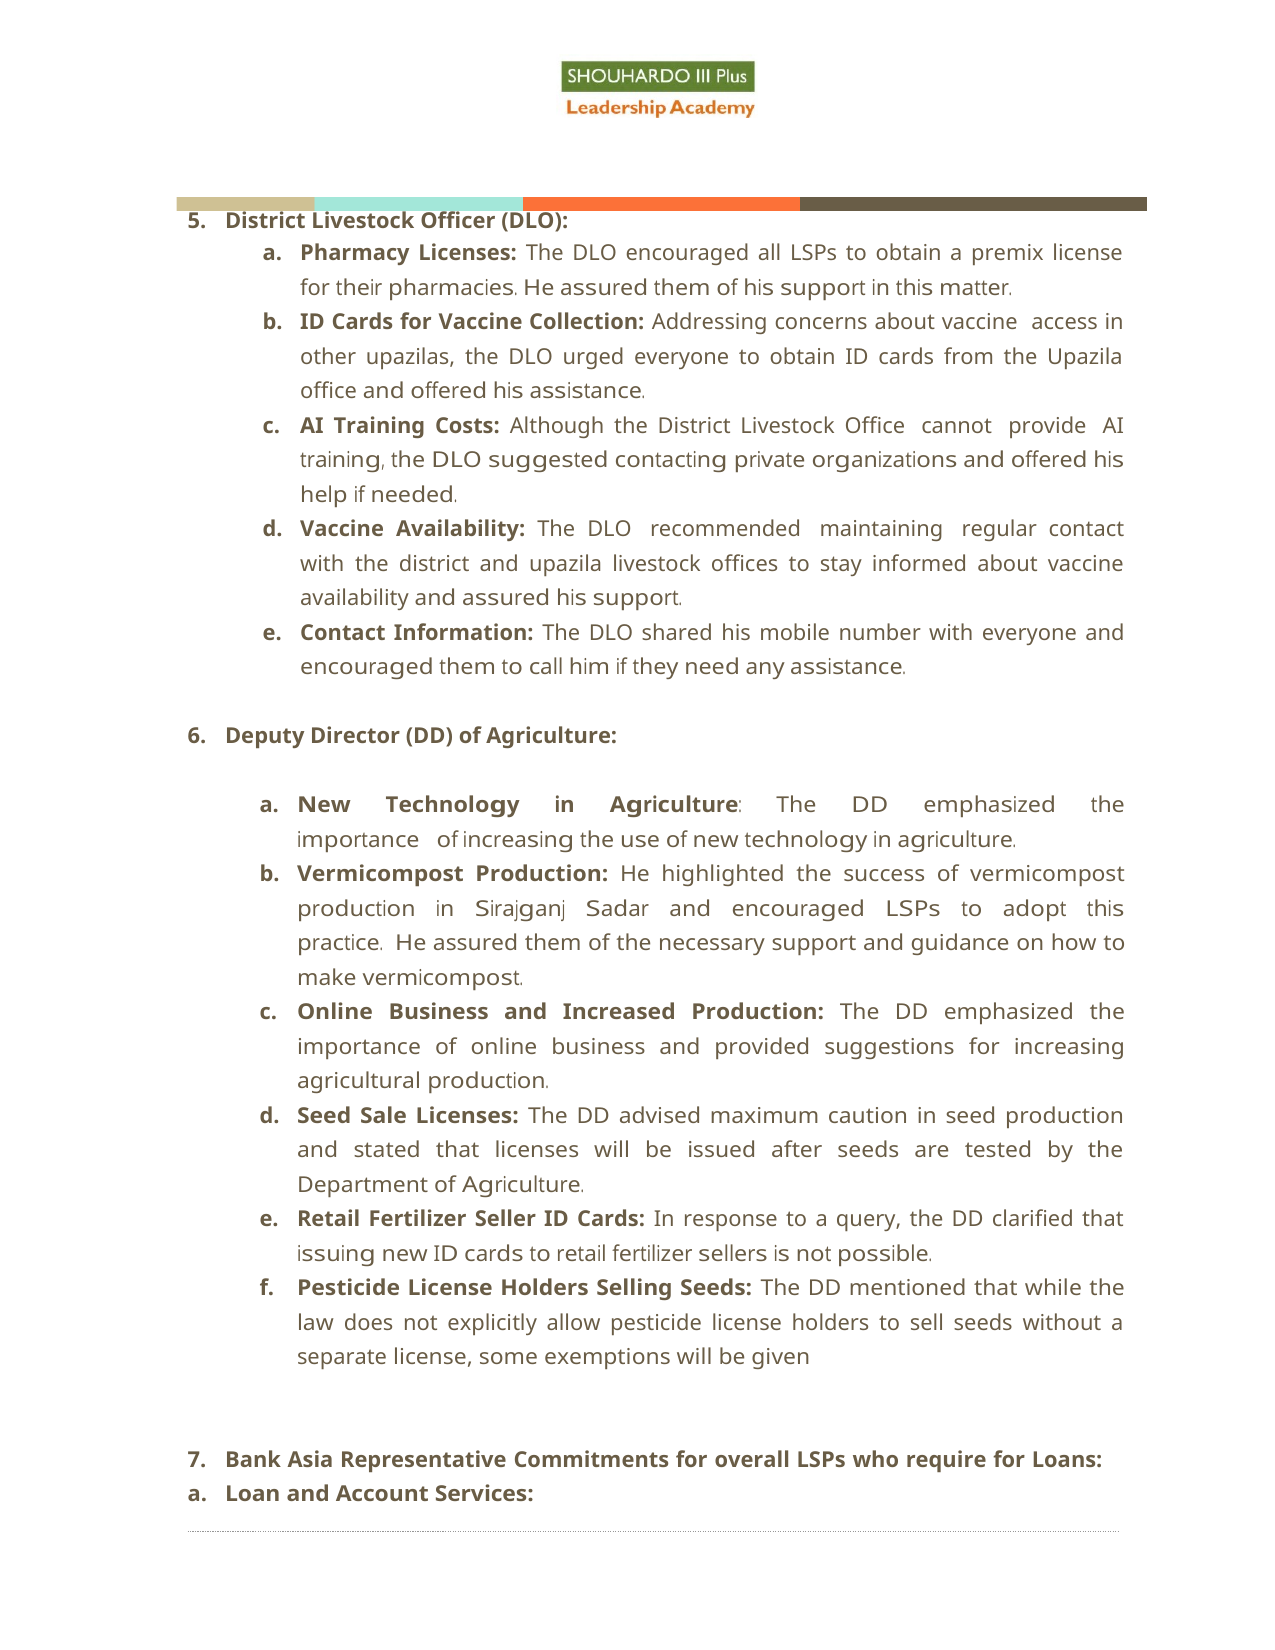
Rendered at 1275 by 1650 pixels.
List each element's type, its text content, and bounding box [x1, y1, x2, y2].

list Online Business and Increased Production: The DD emphasized the importance of online business and provided suggestions for increasing agricultural production. [259, 996, 1125, 1095]
list Pharmacy Licenses: The DLO encouraged all LSPs to obtain a premix license for their pharmacies. He assured them of his support in this matter. [262, 237, 1124, 301]
picture [176, 197, 1147, 211]
list Vermicompost Production: He highlighted the success of vermicompost production in Sirajganj Sadar and encouraged LSPs to adopt this practice. He assured them of the necessary support and guidance on how to make vermicompost. [259, 858, 1125, 991]
list Loan and Account Services: [187, 1478, 1196, 1508]
list New Technology in Agriculture: The DD emphasized the importance of increasing the use of new technology in agriculture. [259, 789, 1125, 853]
list AI Training Costs: Although the District Livestock Oﬃce cannot provide AI training, the DLO suggested contacting private organizations and oﬀered his help if needed. [262, 409, 1124, 508]
subtitle Bank Asia Representative Commitments for overall LSPs who require for Loans: [187, 1444, 1196, 1474]
list ID Cards for Vaccine Collection: Addressing concerns about vaccine access in other upazilas, the DLO urged everyone to obtain ID cards from the Upazila oﬃce and oﬀered his assistance. [262, 306, 1124, 405]
list Pesticide License Holders Selling Seeds: The DD mentioned that while the law does not explicitly allow pesticide license holders to sell seeds without a separate license, some exemptions will be given [259, 1272, 1125, 1371]
list Contact Information: The DLO shared his mobile number with everyone and encouraged them to call him if they need any assistance. [262, 616, 1125, 681]
list Seed Sale Licenses: The DD advised maximum caution in seed production and stated that licenses will be issued after seeds are tested by the Department of Agriculture. [259, 1099, 1125, 1198]
subtitle Deputy Director (DD) of Agriculture: [187, 720, 1196, 749]
picture [556, 54, 758, 118]
list Vaccine Availability: The DLO recommended maintaining regular contact with the district and upazila livestock oﬃces to stay informed about vaccine availability and assured his support. [262, 513, 1124, 612]
list Retail Fertilizer Seller ID Cards: In response to a query, the DD clariﬁed that issuing new ID cards to retail fertilizer sellers is not possible. [259, 1203, 1124, 1267]
